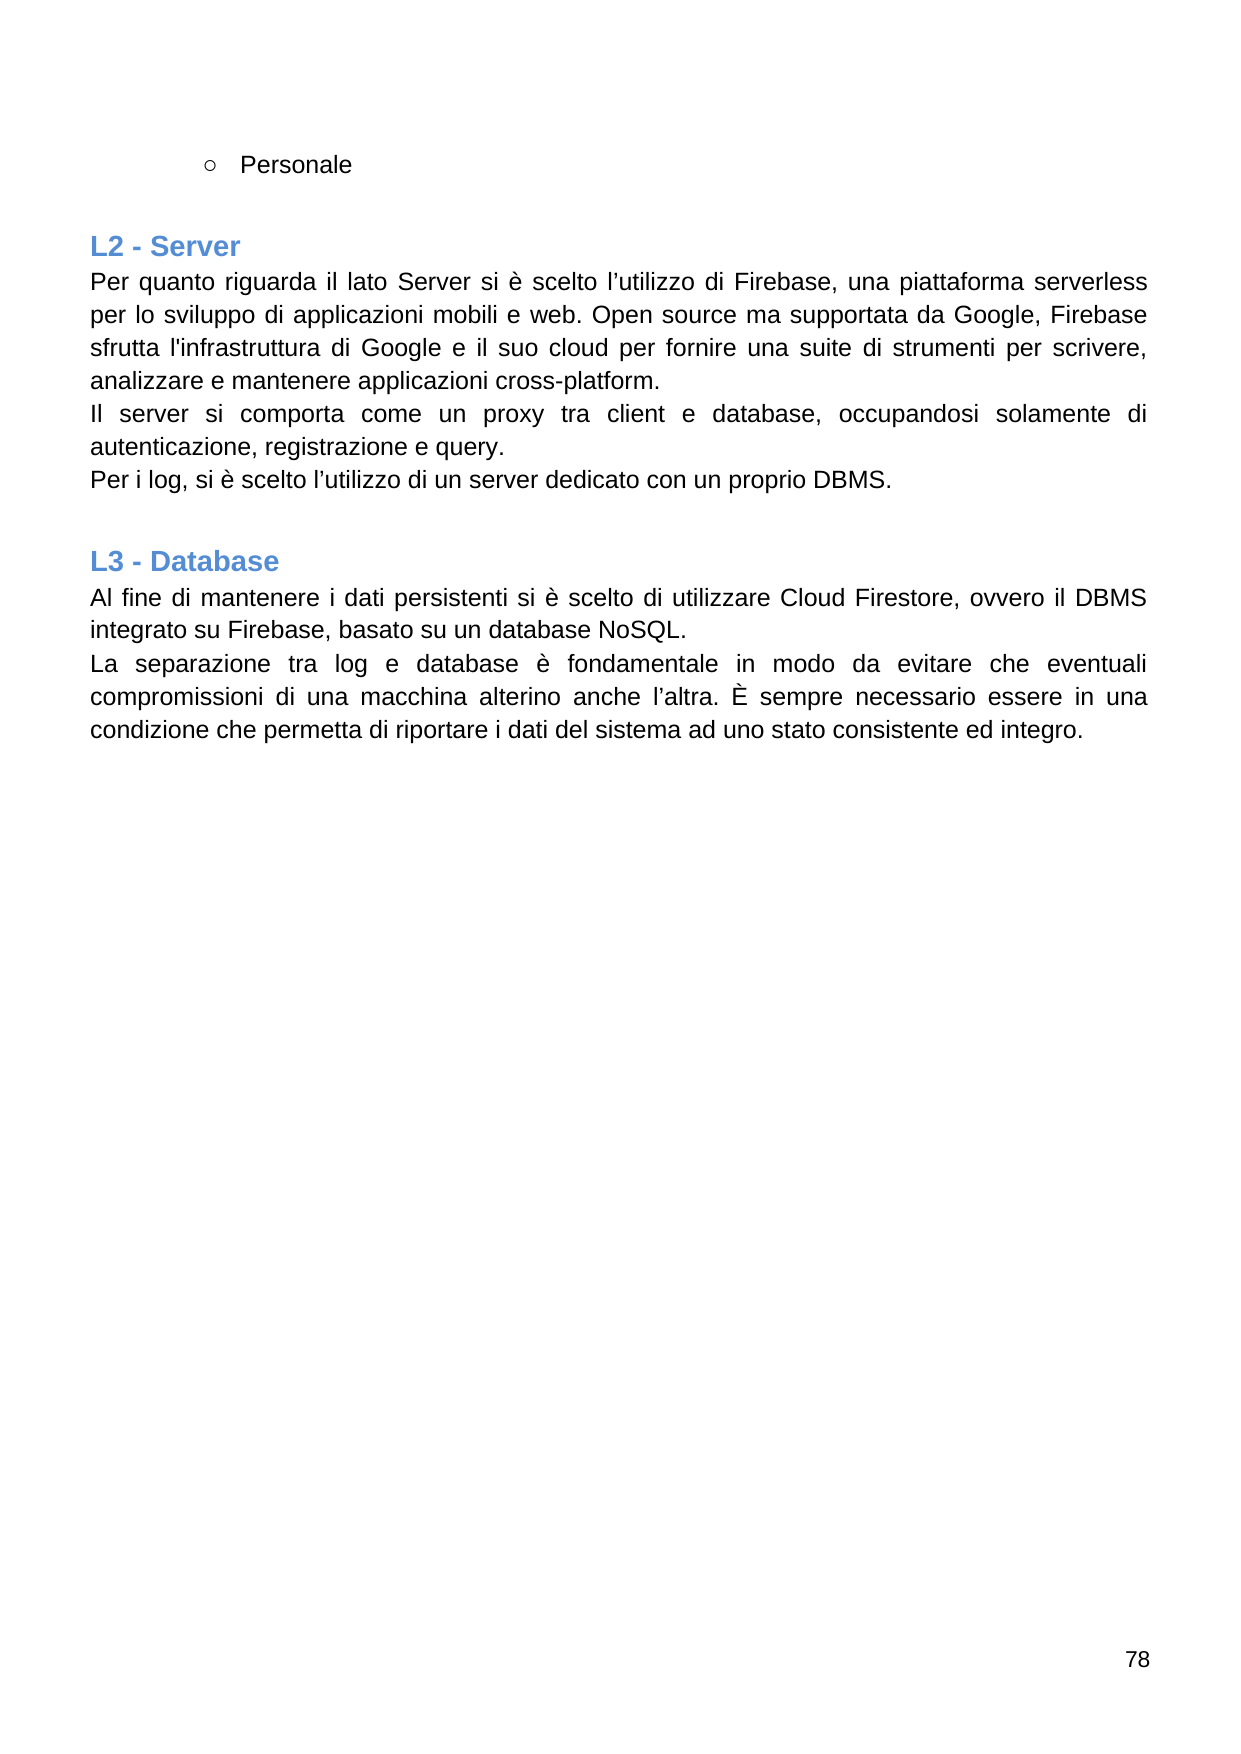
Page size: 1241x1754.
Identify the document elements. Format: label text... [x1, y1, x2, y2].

text L2 - Server [90, 229, 1149, 262]
text L3 - Database [90, 544, 1149, 577]
text Il server si comporta come un proxy tra client e database, occupandosi solamente di autenticazione, registrazione e query. [90, 399, 1149, 461]
text Per quanto riguarda il lato Server si è scelto l’utilizzo di Firebase, una piattaforma serverless per lo sviluppo di applicazioni mobili e web. Open source ma supportata da Google, Firebase sfrutta l'infrastruttura di Google e il suo cloud per fornire una suite di strumenti per scrivere, analizzare e mantenere applicazioni cross-platform. [90, 267, 1149, 395]
list Personale [202, 150, 1149, 179]
text Al fine di mantenere i dati persistenti si è scelto di utilizzare Cloud Firestore, ovvero il DBMS integrato su Firebase, basato su un database NoSQL. [90, 582, 1149, 644]
text La separazione tra log e database è fondamentale in modo da evitare che eventuali compromissioni di una macchina alterino anche l’altra. È sempre necessario essere in una condizione che permetta di riportare i dati del sistema ad uno stato consistente ed integro. [90, 648, 1149, 743]
text Per i log, si è scelto l’utilizzo di un server dedicato con un proprio DBMS. [90, 465, 1149, 494]
